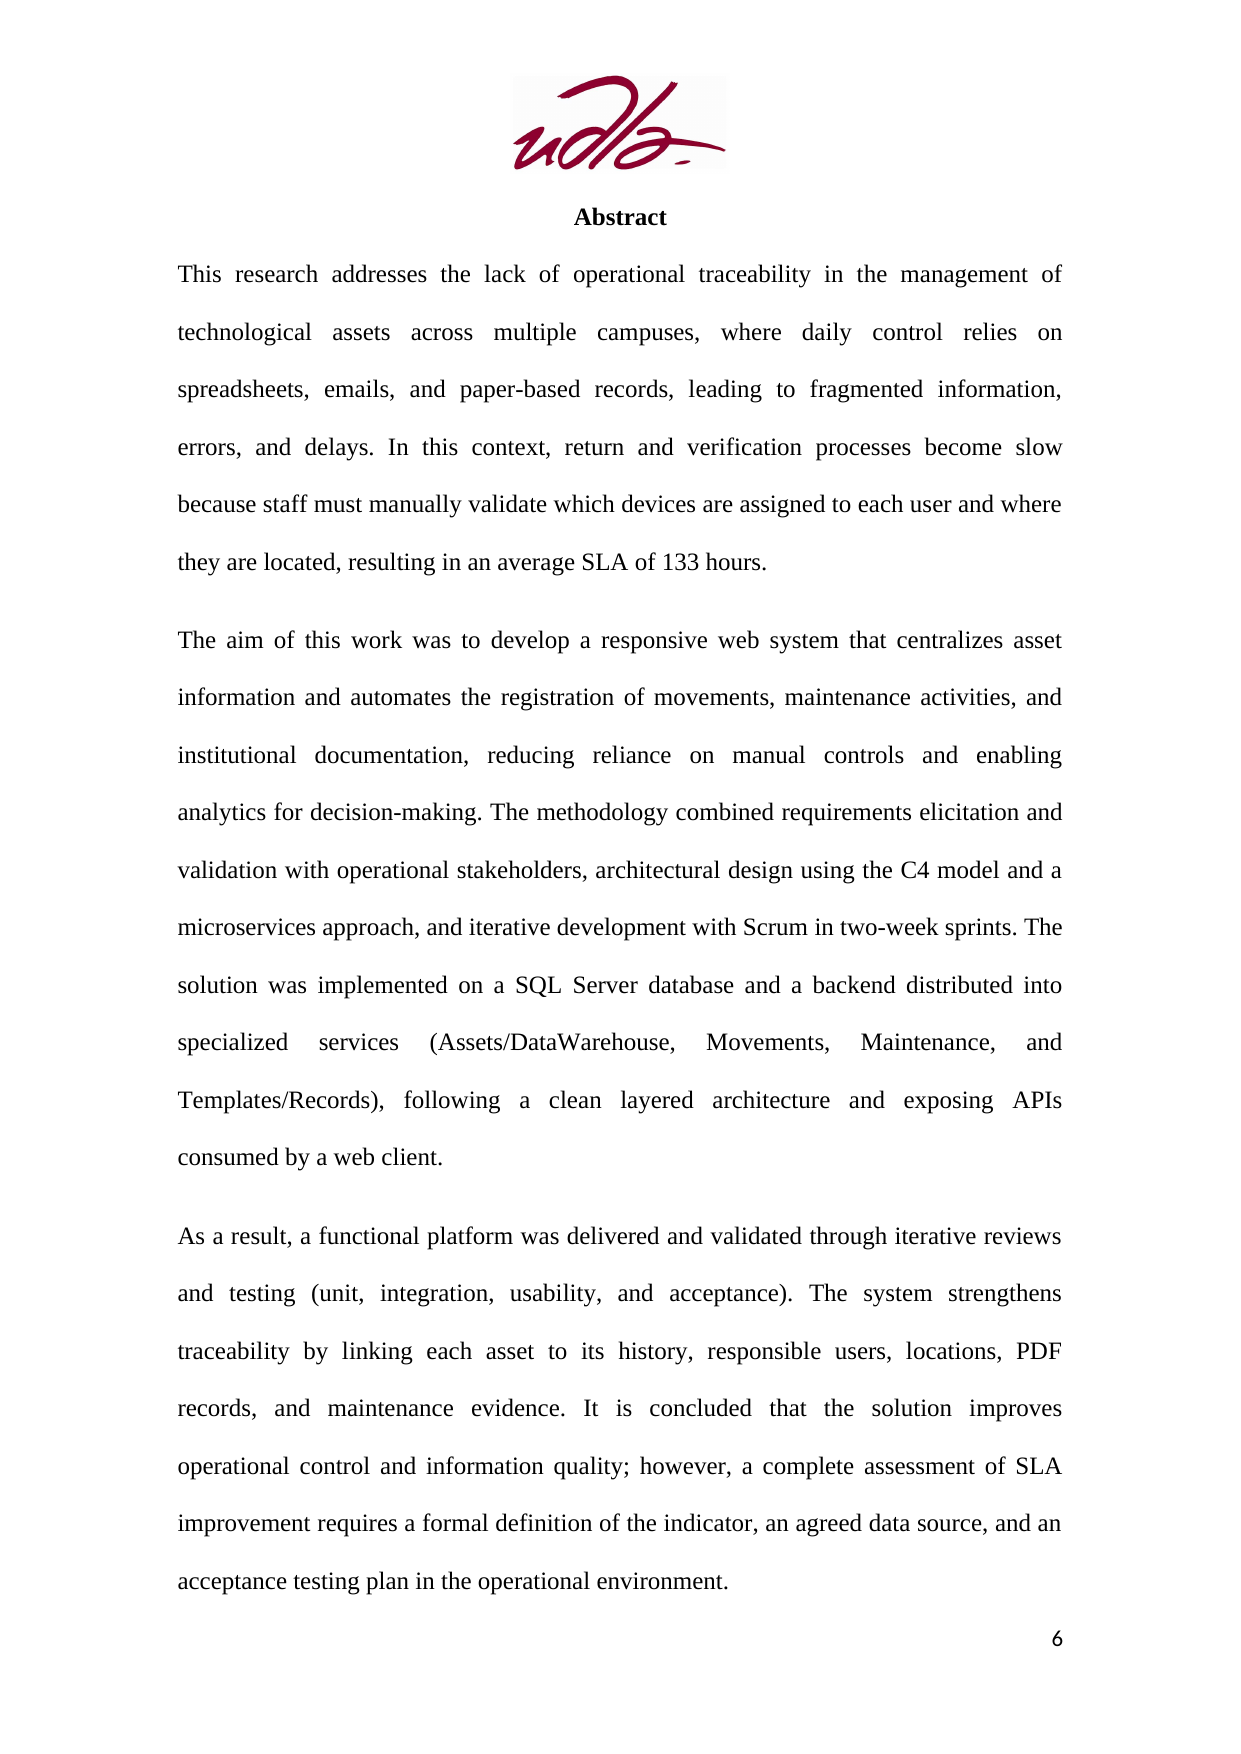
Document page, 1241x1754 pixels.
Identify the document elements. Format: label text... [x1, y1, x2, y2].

text This research addresses the lack of operational traceability in the management of technological assets across multiple campuses, where daily control relies on spreadsheets, emails, and paper-based records, leading to fragmented information, errors, and delays. In this context, return and verification processes become slow because staff must manually validate which devices are assigned to each user and where they are located, resulting in an average SLA of 133 hours. [177, 259, 1063, 575]
text As a result, a functional platform was delivered and validated through iterative reviews and testing (unit, integration, usability, and acceptance). The system strengthens traceability by linking each asset to its history, responsible users, locations, PDF records, and maintenance evidence. It is concluded that the solution improves operational control and information quality; however, a complete assessment of SLA improvement requires a formal definition of the indicator, an agreed data source, and an acceptance testing plan in the operational environment. [177, 1221, 1063, 1594]
title Abstract [177, 202, 1063, 230]
text The aim of this work was to develop a responsive web system that centralizes asset information and automates the registration of movements, maintenance activities, and institutional documentation, reducing reliance on manual controls and enabling analytics for decision-making. The methodology combined requirements elicitation and validation with operational stakeholders, architectural design using the C4 model and a microservices approach, and iterative development with Scrum in two-week sprints. The solution was implemented on a SQL Server database and a backend distributed into specialized services (Assets/DataWarehouse, Movements, Maintenance, and Templates/Records), following a clean layered architecture and exposing APIs consumed by a web client. [177, 625, 1063, 1171]
picture [509, 73, 731, 174]
